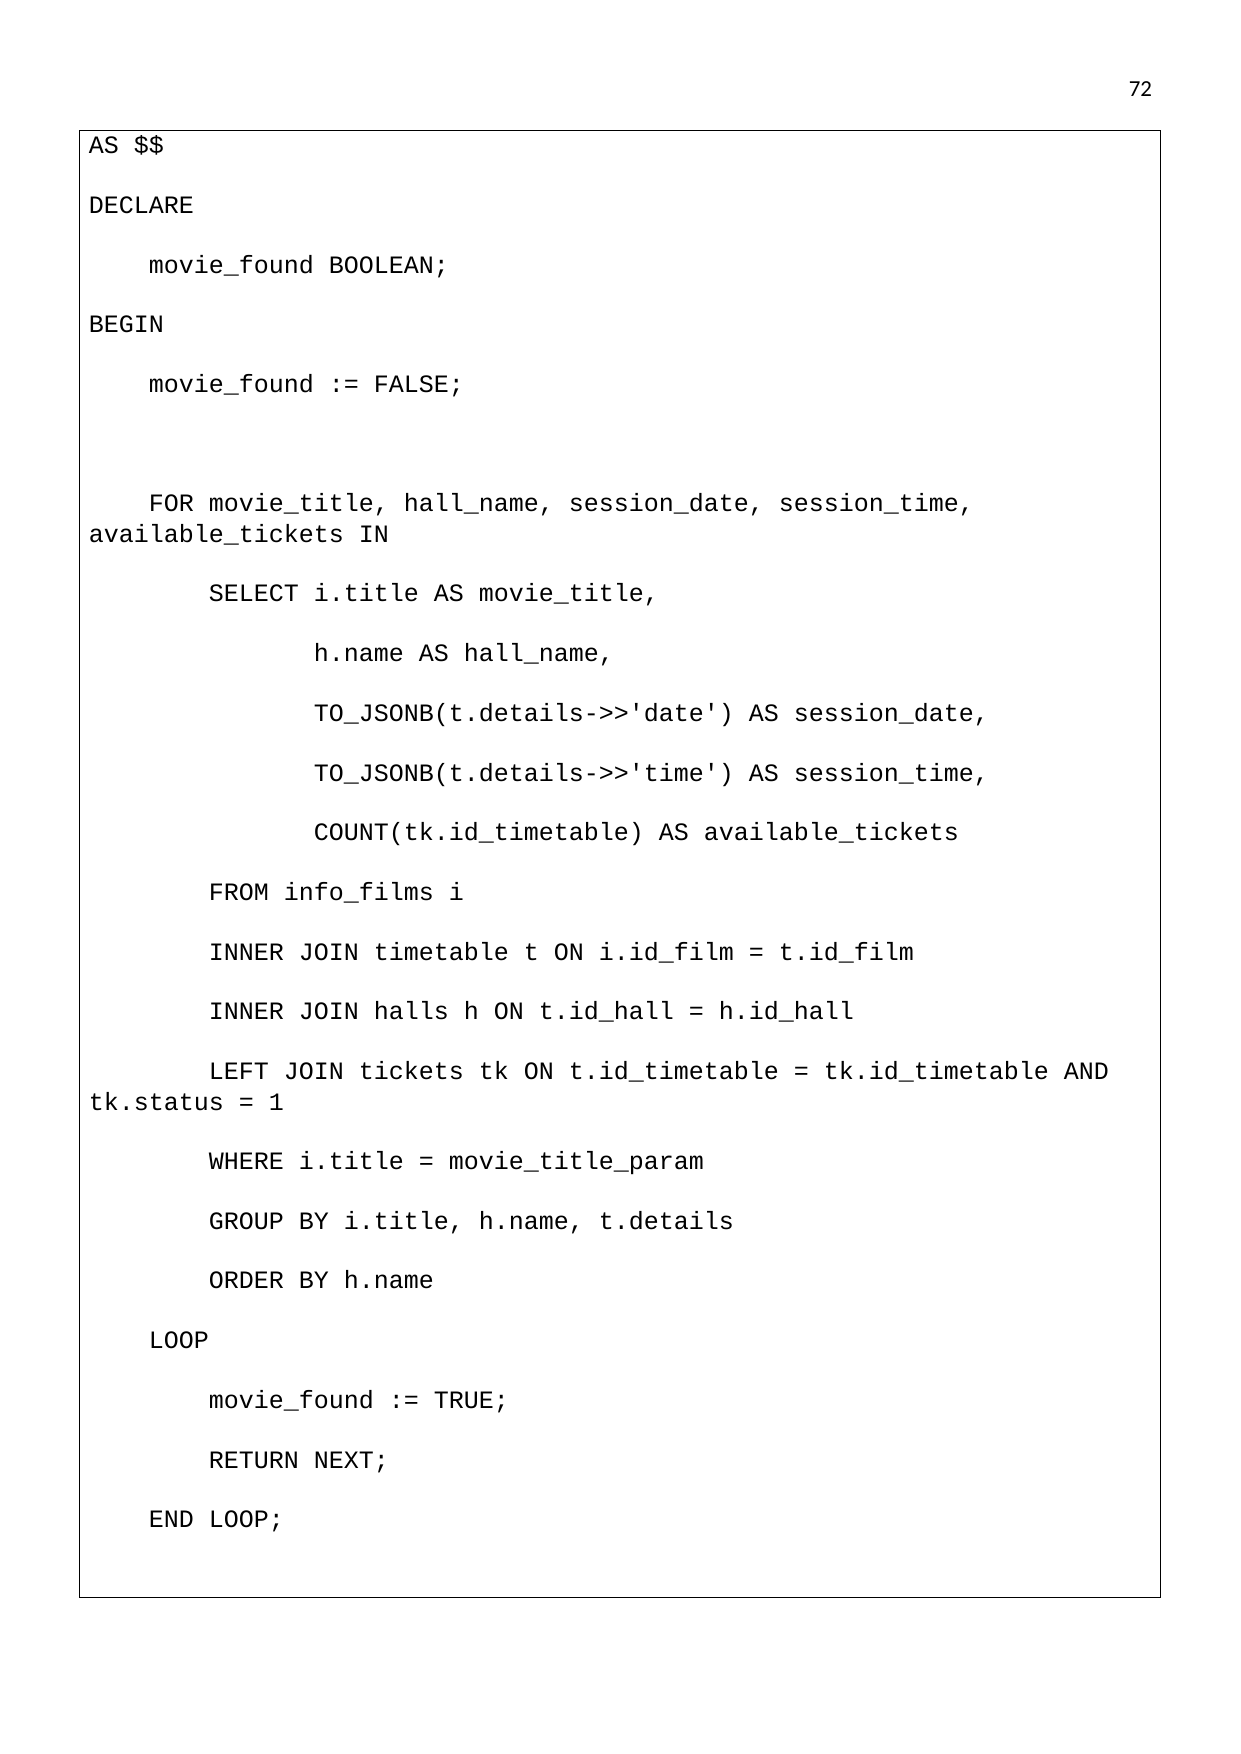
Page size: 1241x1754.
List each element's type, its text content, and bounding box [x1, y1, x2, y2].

text movie_found := FALSE; [80, 369, 1160, 400]
text FROM info_films i [80, 876, 1160, 908]
text h.name AS hall_name, [80, 638, 1160, 669]
text LEFT JOIN tickets tk ON t.id_timetable = tk.id_timetable AND tk.status = 1 [80, 1055, 1160, 1117]
text COUNT(tk.id_timetable) AS available_tickets [80, 817, 1160, 848]
text INNER JOIN timetable t ON i.id_film = t.id_film [80, 936, 1160, 967]
text ORDER BY h.name [80, 1265, 1160, 1296]
text FOR movie_title, hall_name, session_date, session_time, available_tickets IN [80, 488, 1160, 550]
text GROUP BY i.title, h.name, t.details [80, 1205, 1160, 1237]
text DECLARE [80, 189, 1160, 221]
text TO_JSONB(t.details->>'date') AS session_date, [80, 697, 1160, 729]
text INNER JOIN halls h ON t.id_hall = h.id_hall [80, 996, 1160, 1027]
text SELECT i.title AS movie_title, [80, 578, 1160, 609]
text AS $$ [80, 131, 1160, 161]
text BEGIN [80, 309, 1160, 340]
text END LOOP; [80, 1504, 1160, 1535]
text RETURN NEXT; [80, 1444, 1160, 1476]
text movie_found := TRUE; [80, 1384, 1160, 1416]
text WHERE i.title = movie_title_param [80, 1146, 1160, 1177]
text LOOP [80, 1325, 1160, 1356]
text movie_found BOOLEAN; [80, 249, 1160, 281]
text TO_JSONB(t.details->>'time') AS session_time, [80, 757, 1160, 788]
